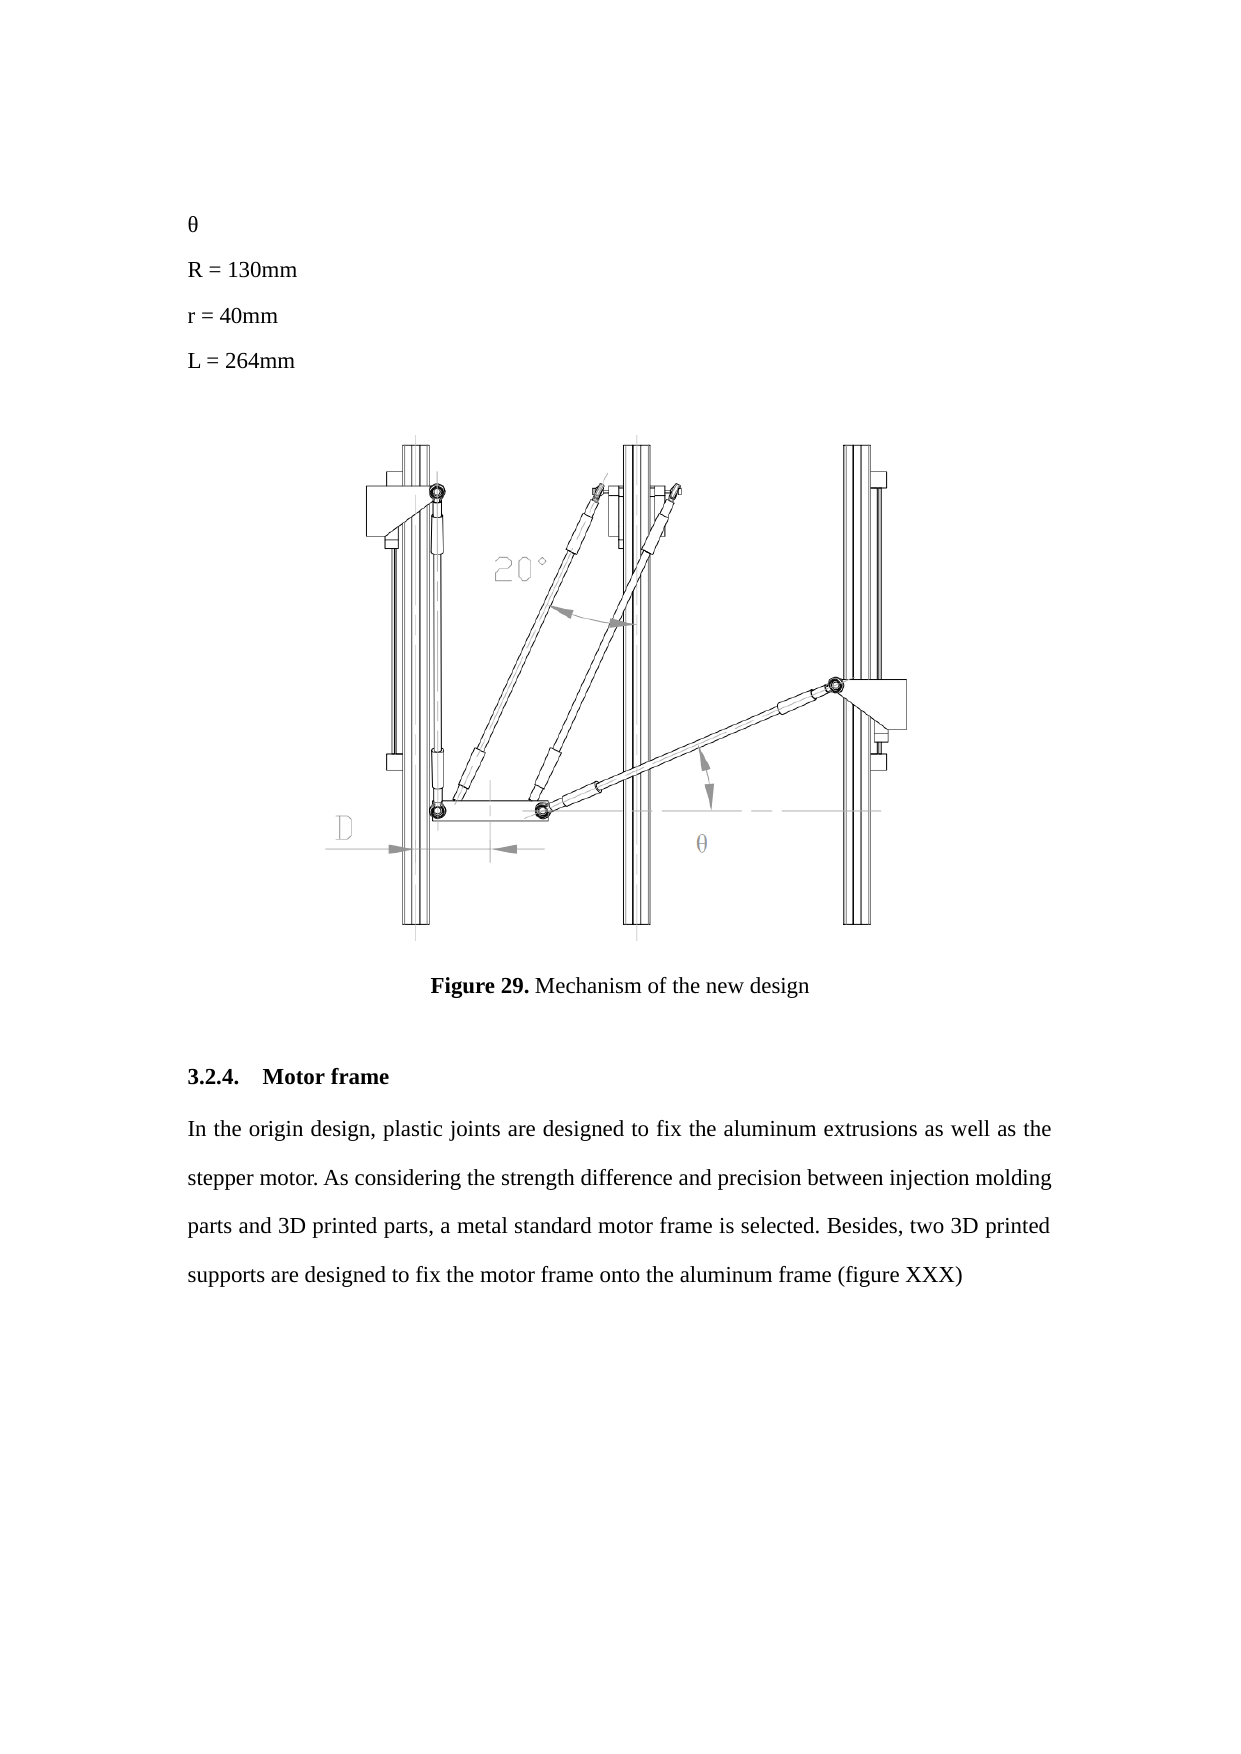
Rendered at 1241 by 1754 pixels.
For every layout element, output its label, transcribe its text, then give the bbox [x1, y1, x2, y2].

text L = 264mm [187, 344, 1053, 377]
text In the origin design, plastic joints are designed to fix the aluminum extrusions as well as the stepper motor. As considering the strength difference and precision between injection molding parts and 3D printed parts, a metal standard motor frame is selected. Besides, two 3D printed supports are designed to fix the motor frame onto the aluminum frame (figure XXX) [187, 1112, 1053, 1291]
text R = 130mm [187, 253, 1053, 286]
text r = 40mm [187, 299, 1053, 331]
subtitle Motor frame [187, 1060, 1053, 1093]
text Figure 29. Mechanism of the new design [187, 969, 1053, 1001]
text θ [187, 208, 1053, 240]
picture [325, 435, 916, 941]
